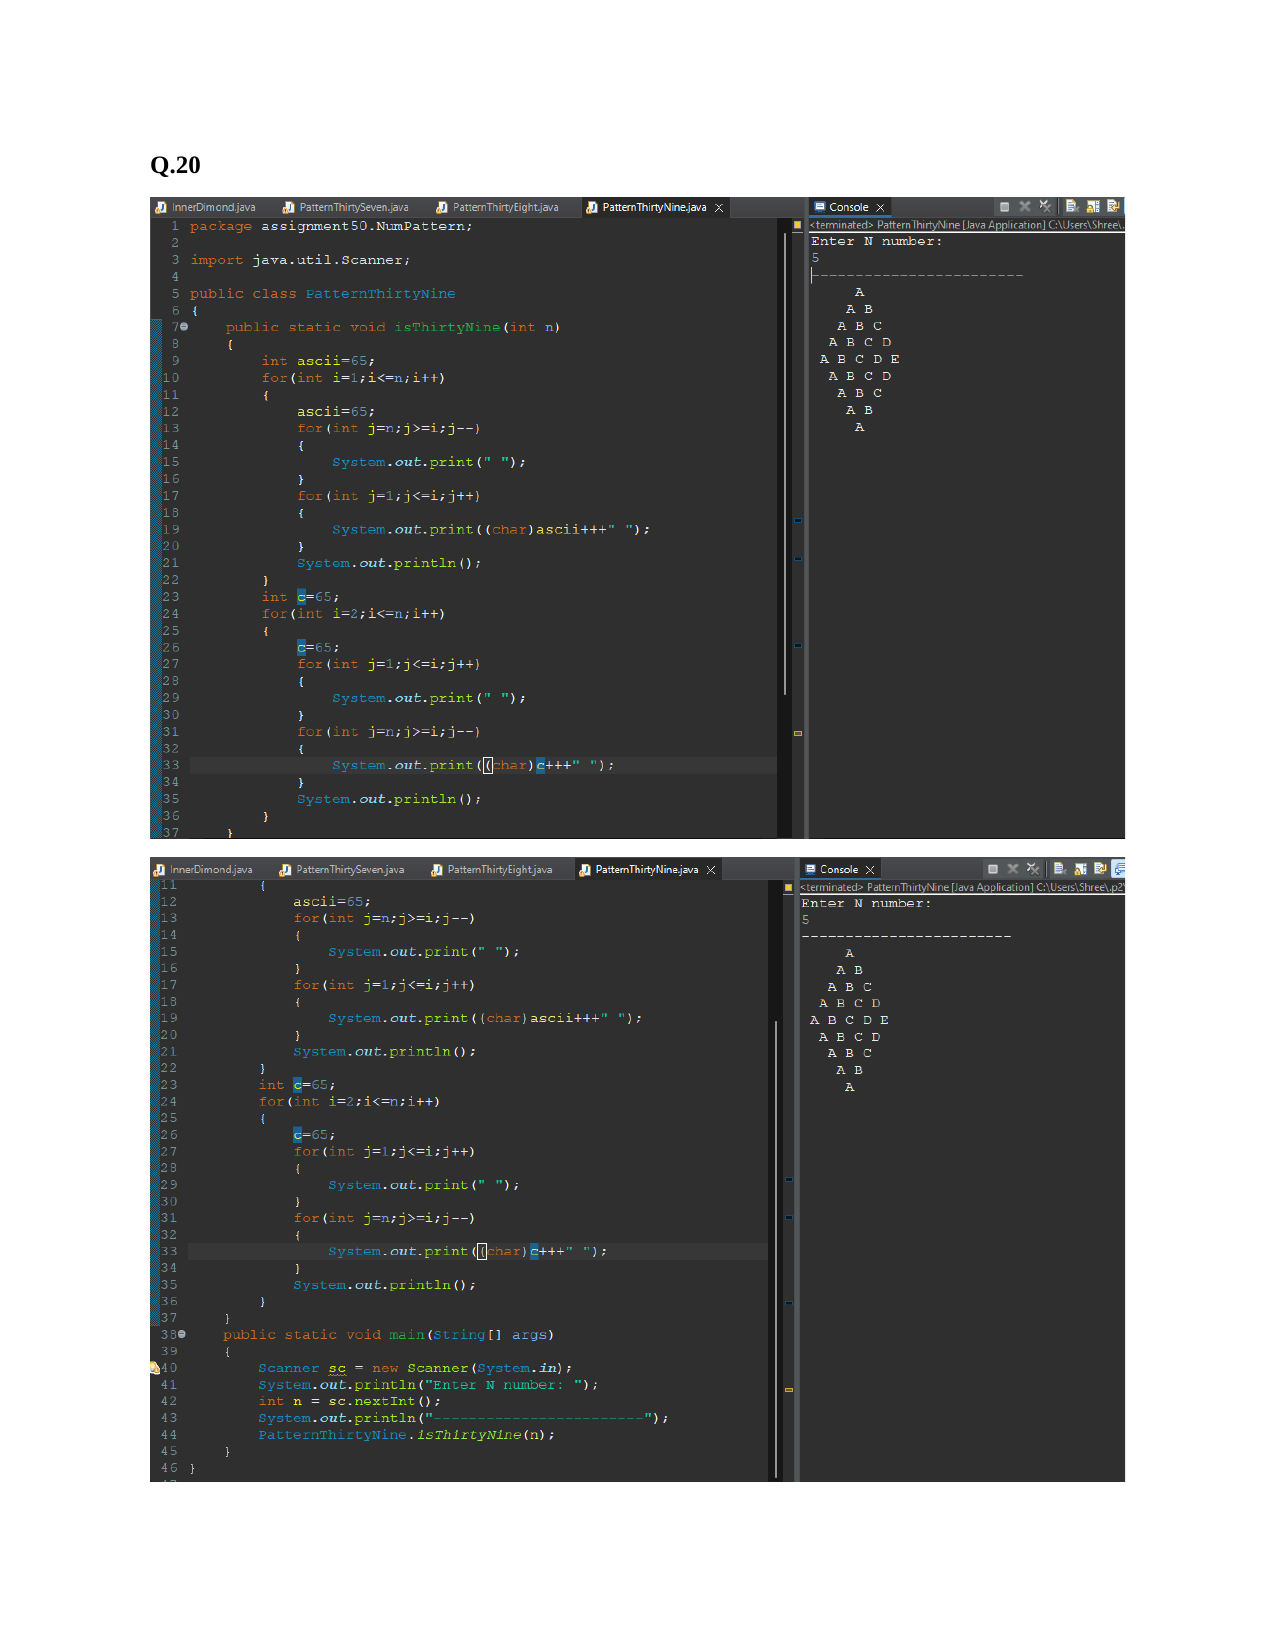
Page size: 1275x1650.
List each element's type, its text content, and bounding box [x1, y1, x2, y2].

text Q.20 [150, 150, 1125, 179]
picture [150, 857, 1125, 1482]
picture [150, 197, 1125, 839]
